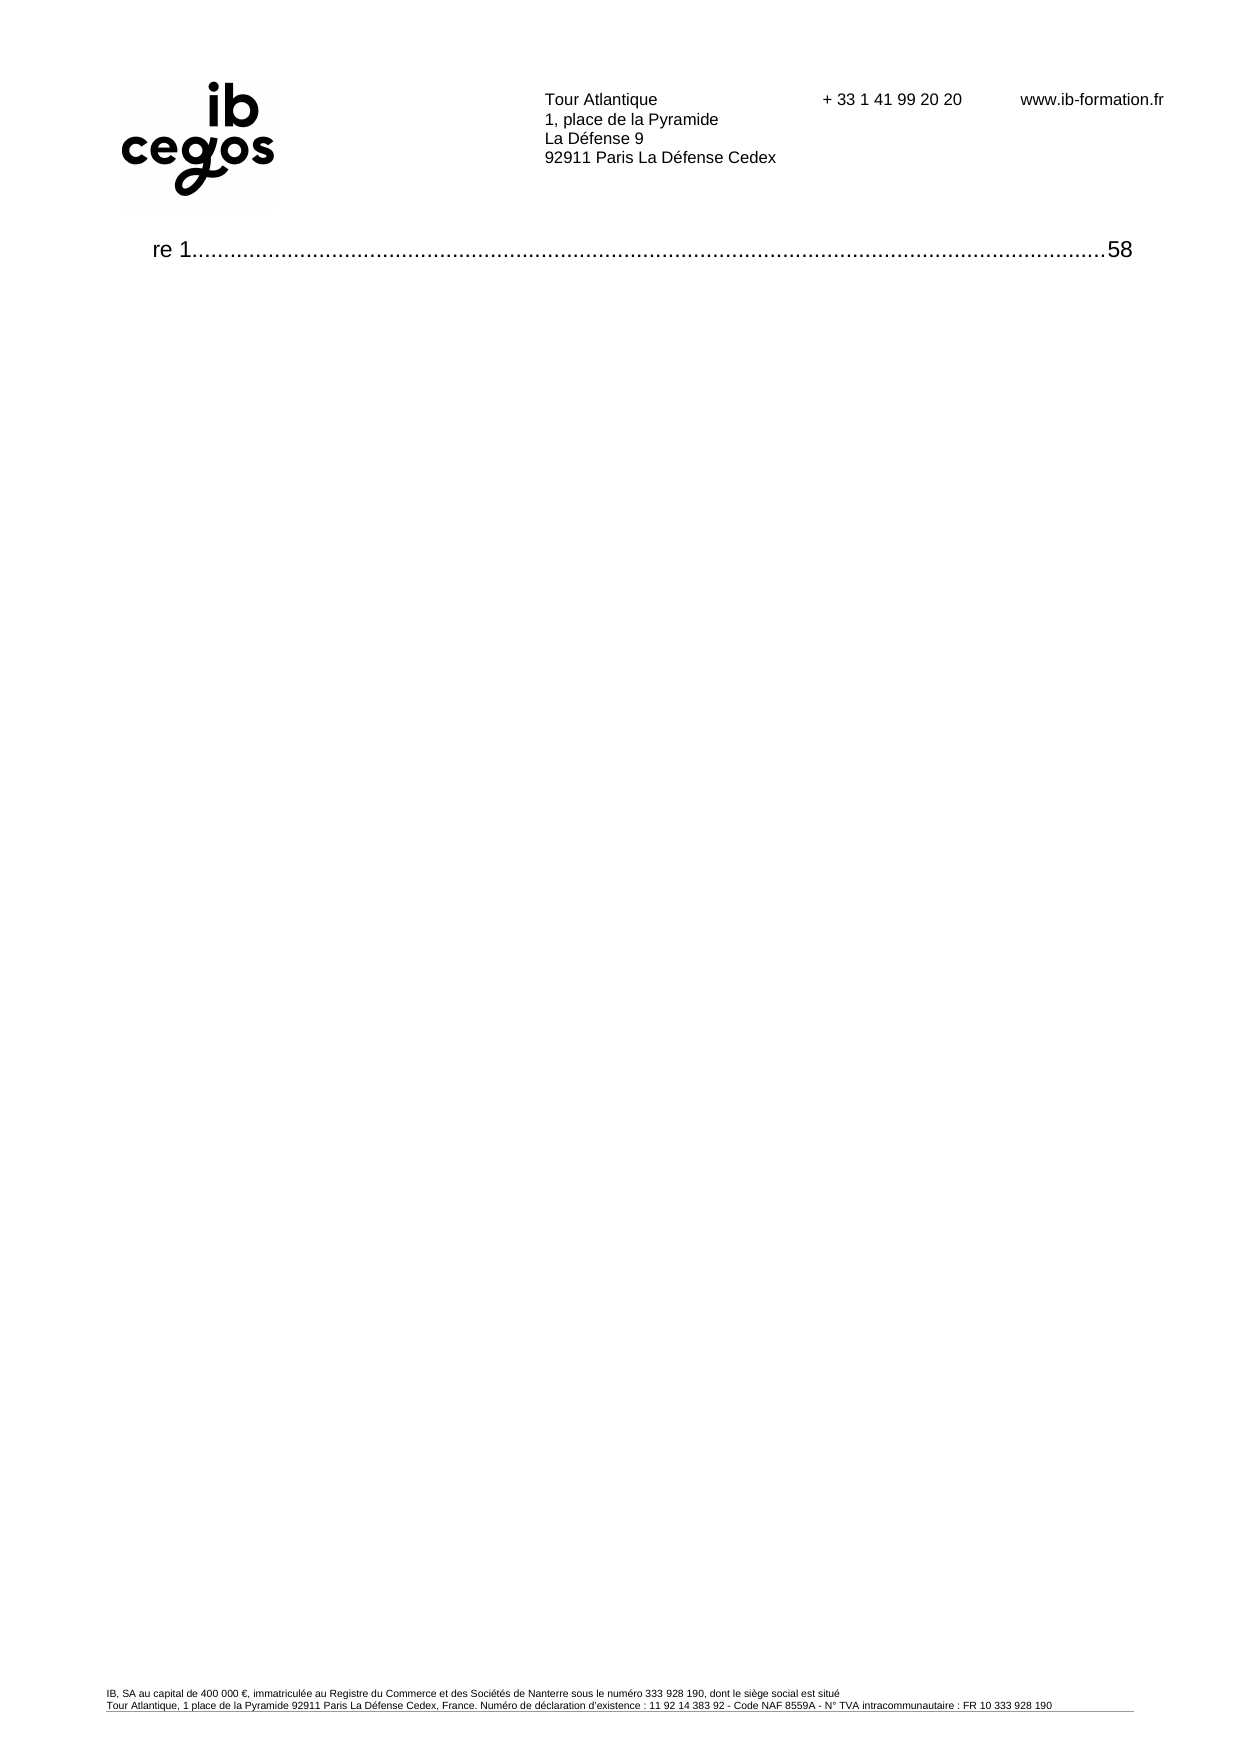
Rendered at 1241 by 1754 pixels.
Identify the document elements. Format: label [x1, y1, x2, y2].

picture [120, 80, 275, 211]
